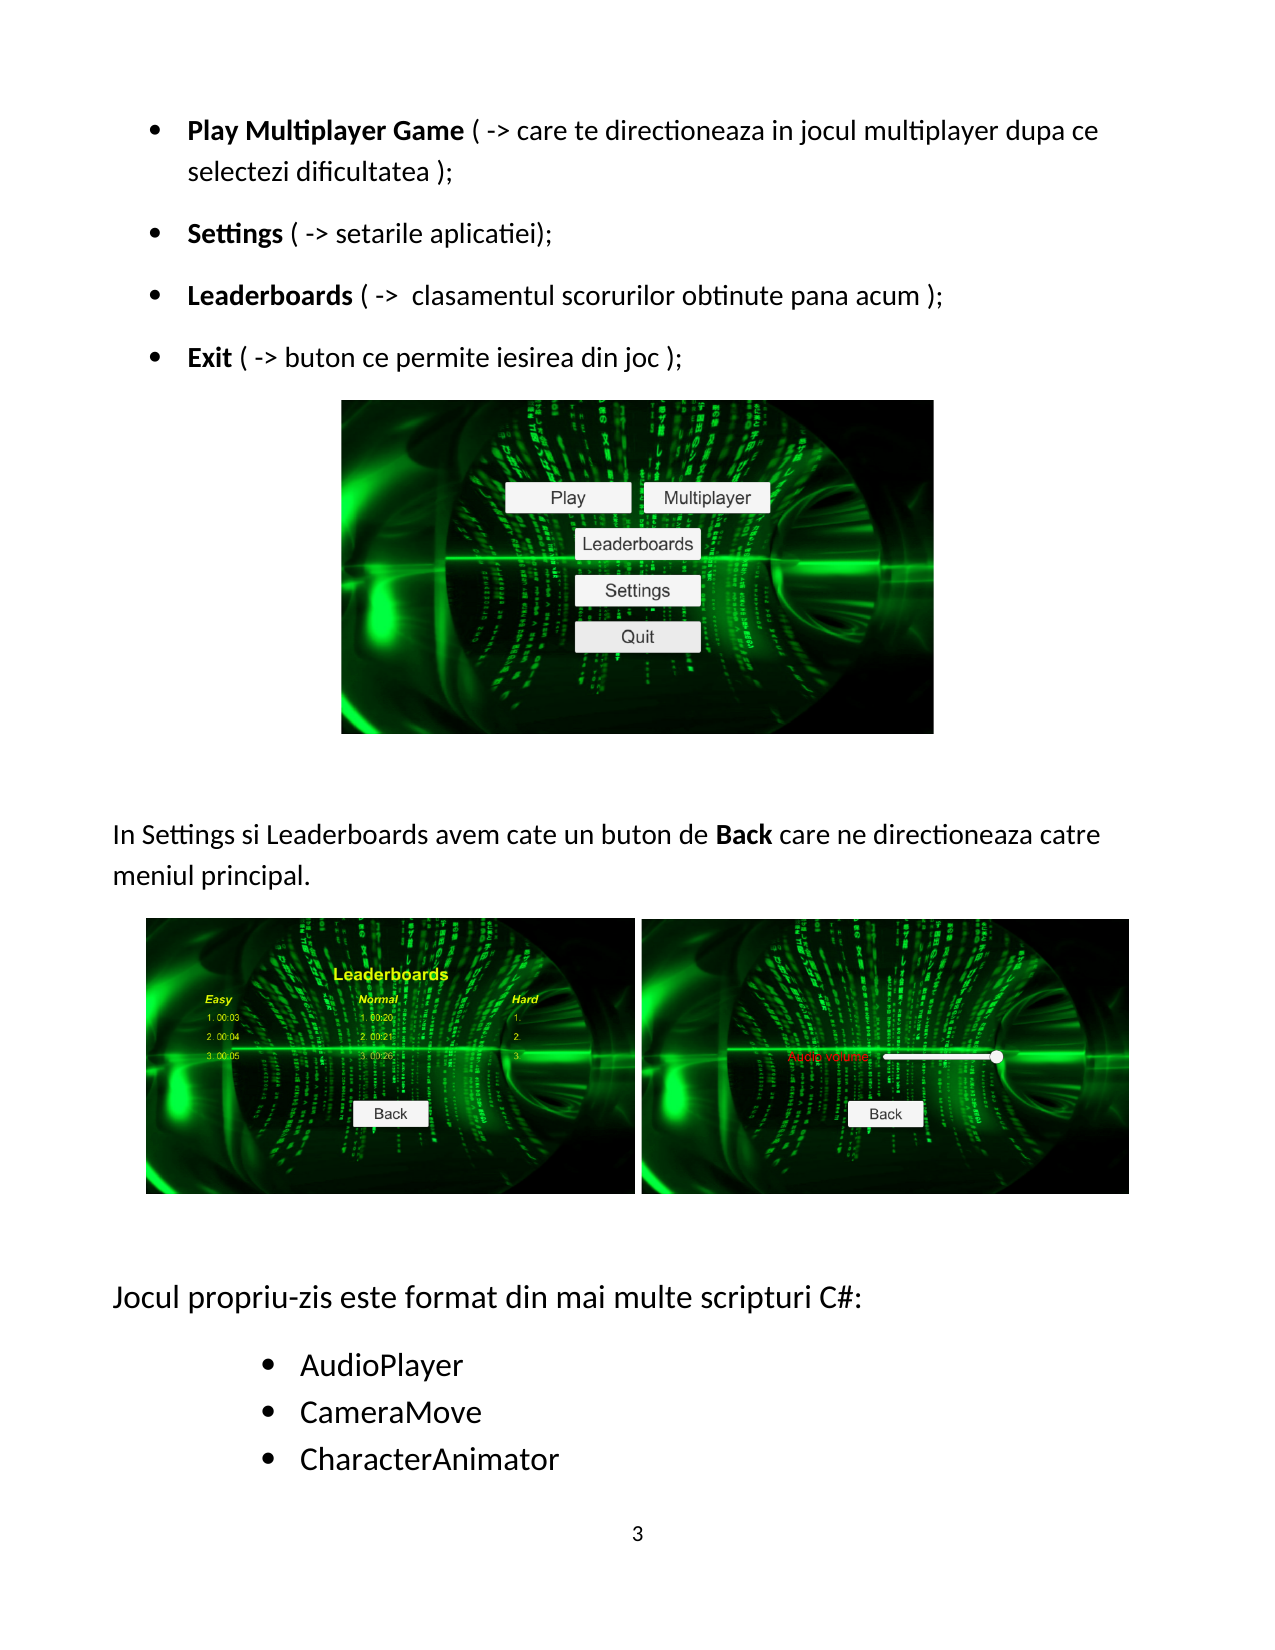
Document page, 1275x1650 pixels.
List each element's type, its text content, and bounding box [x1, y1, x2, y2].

list AudioPlayer [262, 1344, 1162, 1385]
list Settings ( -> setarile aplicatiei); [150, 215, 1162, 251]
picture [146, 918, 635, 1194]
list CameraMove [262, 1391, 1162, 1431]
text In Settings si Leaderboards avem cate un buton de Back care ne directioneaza catre meniul principal. [112, 816, 1162, 893]
list Leaderboards ( -> clasamentul scorurilor obtinute pana acum ); [150, 277, 1162, 313]
picture [341, 400, 934, 734]
list Play Multiplayer Game ( -> care te directioneaza in jocul multiplayer dupa ce selectezi dificultatea ); [150, 112, 1162, 189]
list CharacterAnimator [262, 1437, 1162, 1478]
text Jocul propriu-zis este format din mai multe scripturi C#: [112, 1276, 1162, 1317]
picture [641, 919, 1129, 1194]
list Exit ( -> buton ce permite iesirea din joc ); [150, 339, 1162, 374]
